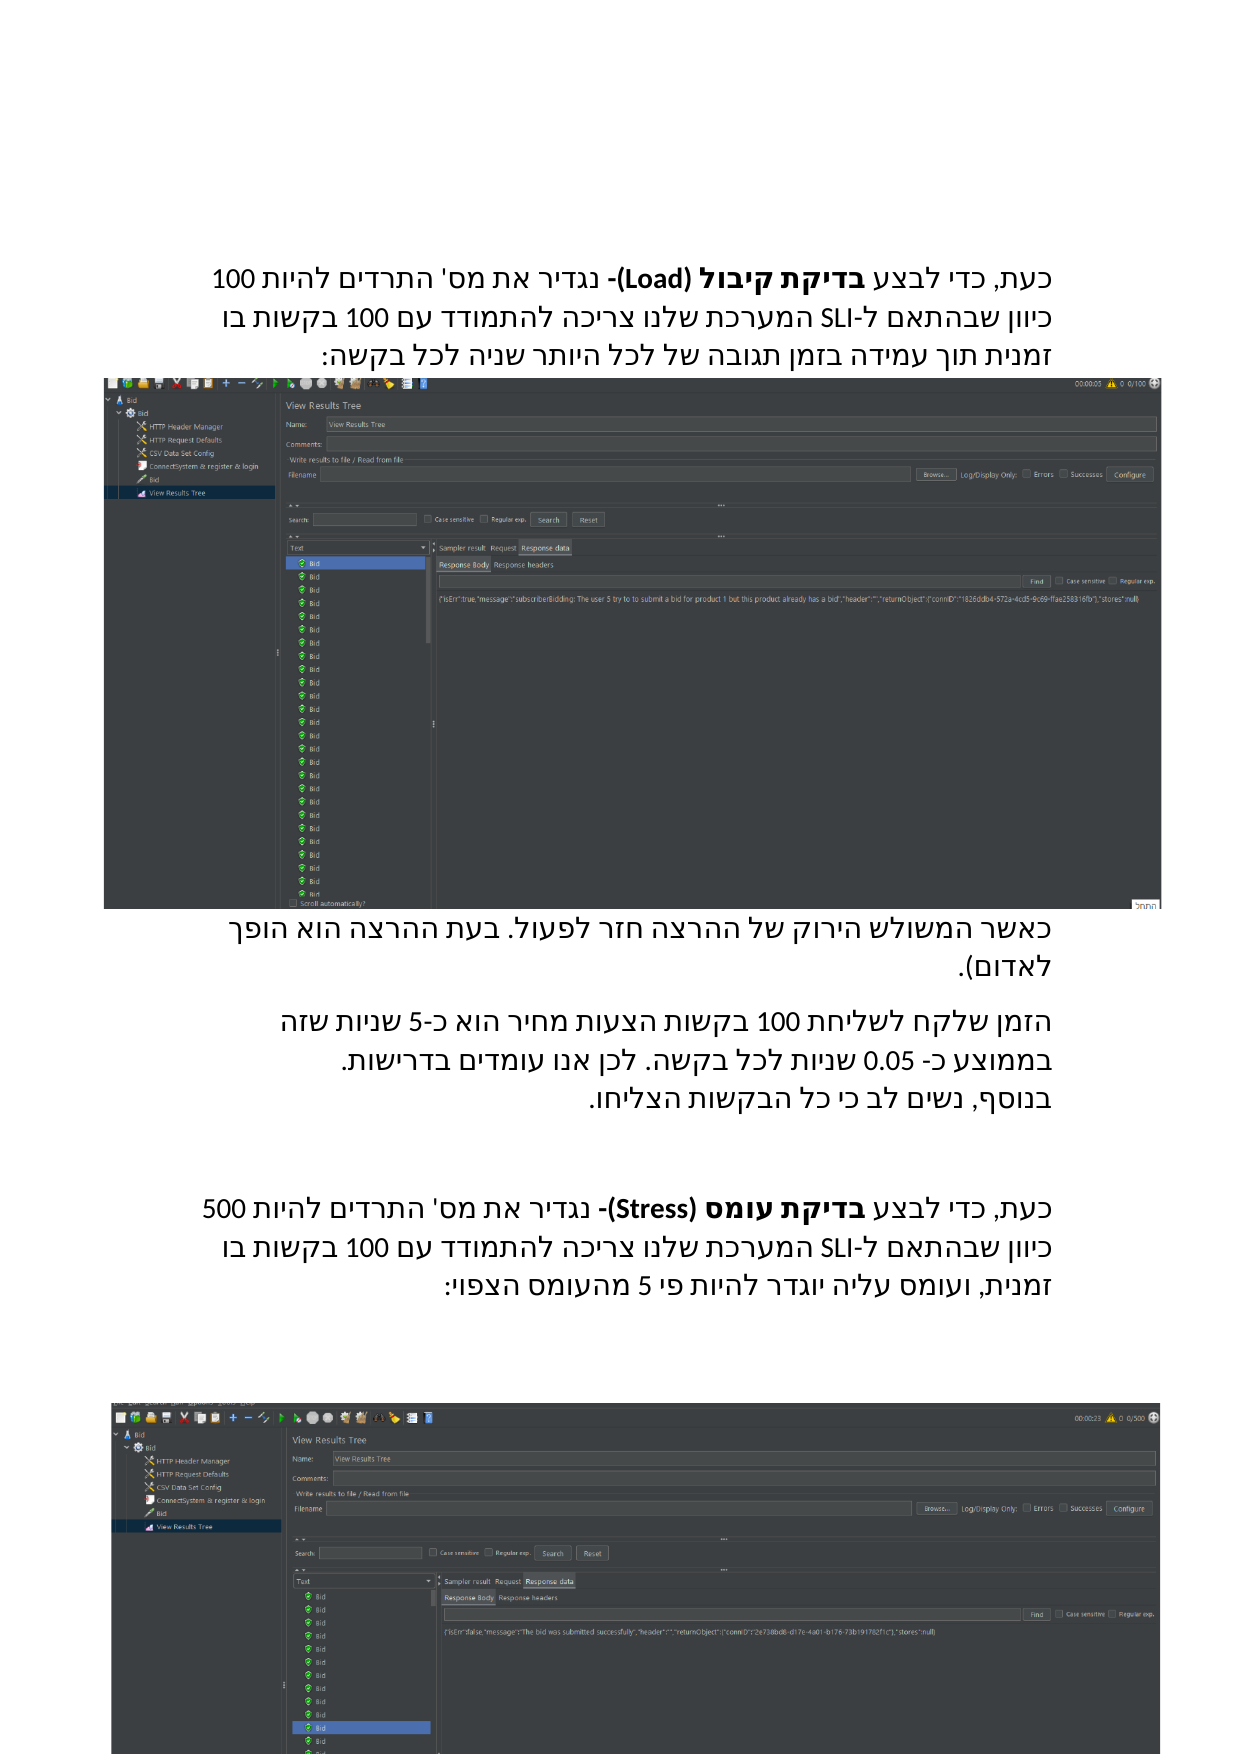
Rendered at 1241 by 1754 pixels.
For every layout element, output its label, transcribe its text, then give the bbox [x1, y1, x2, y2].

picture [103, 378, 1162, 909]
text כעת, כדי לבצע בדיקת עומס (Stress)- נגדיר את מס' התרדים להיות 500 כיוון שבהתאם ל-SLI המערכת שלנו צריכה להתמודד עם 100 בקשות בו זמנית, ועומס עליה יוגדר להיות פי 5 מהעומס הצפוי: [187, 1191, 1053, 1303]
picture [111, 1403, 1160, 1754]
text כעת, כדי לבצע בדיקת קיבול (Load)- נגדיר את מס' התרדים להיות 100 כיוון שבהתאם ל-SLI המערכת שלנו צריכה להתמודד עם 100 בקשות בו זמנית תוך עמידה בזמן תגובה של לכל היותר שניה לכל בקשה: [187, 260, 1053, 373]
text הזמן שלקח לשליחת 100 בקשות הצעות מחיר הוא כ-5 שניות שזה בממוצע כ- 0.05 שניות לכל בקשה. לכן אנו עומדים בדרישות. בנוסף, נשים לב כי כל הבקשות הצליחו. [187, 1003, 1053, 1116]
text נוכל לראות בצד שמאל טיימר שמופעל ברגע שמתחילים להפעיל את הבדיקה. הוא נעצר בסיום ההרצה (נוכל לוודא שהבדיקה אכן הסתיימה כאשר המשולש הירוק של ההרצה חזר לפעול. בעת ההרצה הוא הופך לאדום). [187, 909, 1053, 984]
